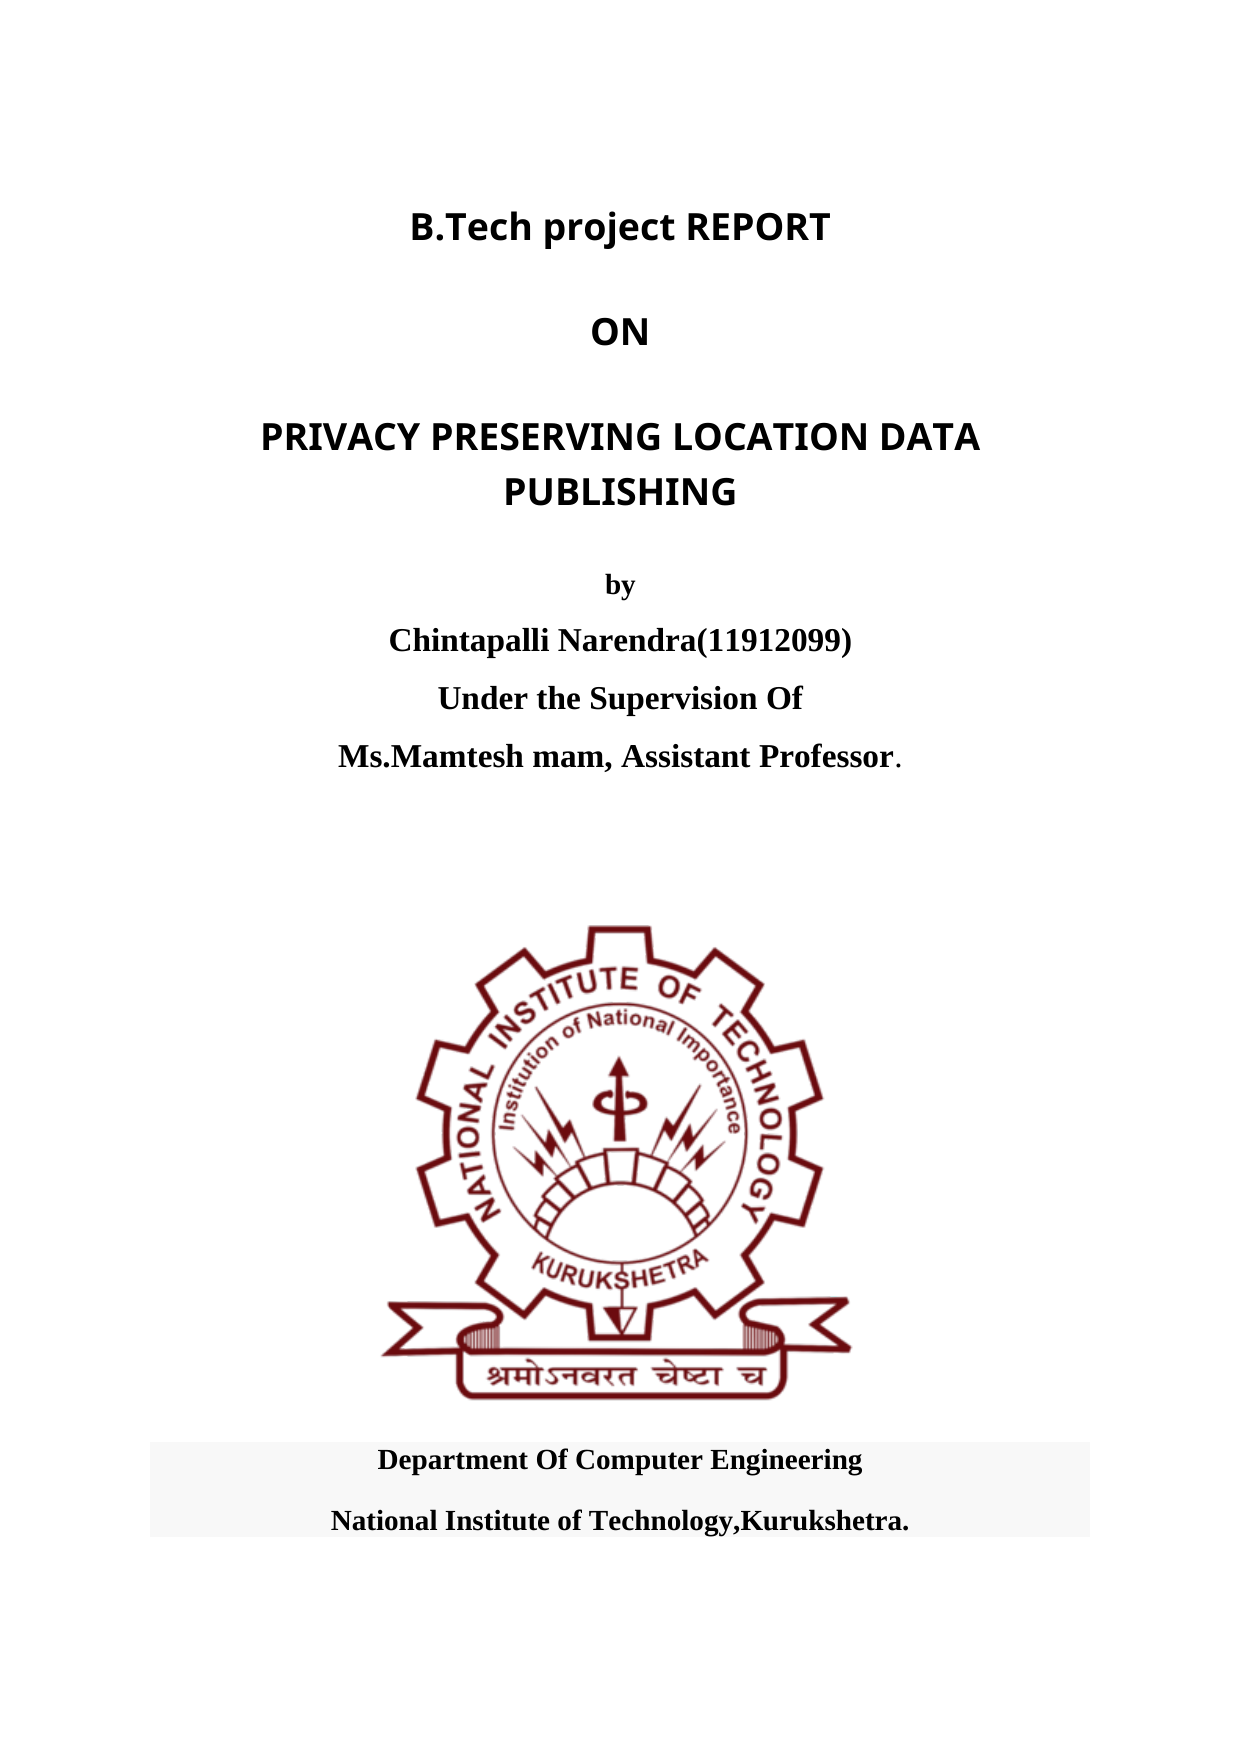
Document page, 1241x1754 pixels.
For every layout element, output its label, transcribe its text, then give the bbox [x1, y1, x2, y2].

picture [378, 910, 862, 1416]
subtitle PRIVACY PRESERVING LOCATION DATA PUBLISHING [150, 410, 1090, 516]
text Ms.Mamtesh mam, Assistant Professor. [150, 736, 1090, 774]
text Under the Supervision Of [150, 678, 1090, 716]
text Chintapalli Narendra(11912099) [150, 620, 1090, 658]
subtitle National Institute of Technology,Kurukshetra. [150, 1503, 1090, 1537]
subtitle ON [150, 305, 1090, 356]
subtitle Department Of Computer Engineering [150, 1442, 1090, 1476]
text by [150, 567, 1090, 601]
subtitle B.Tech project REPORT [150, 200, 1090, 251]
